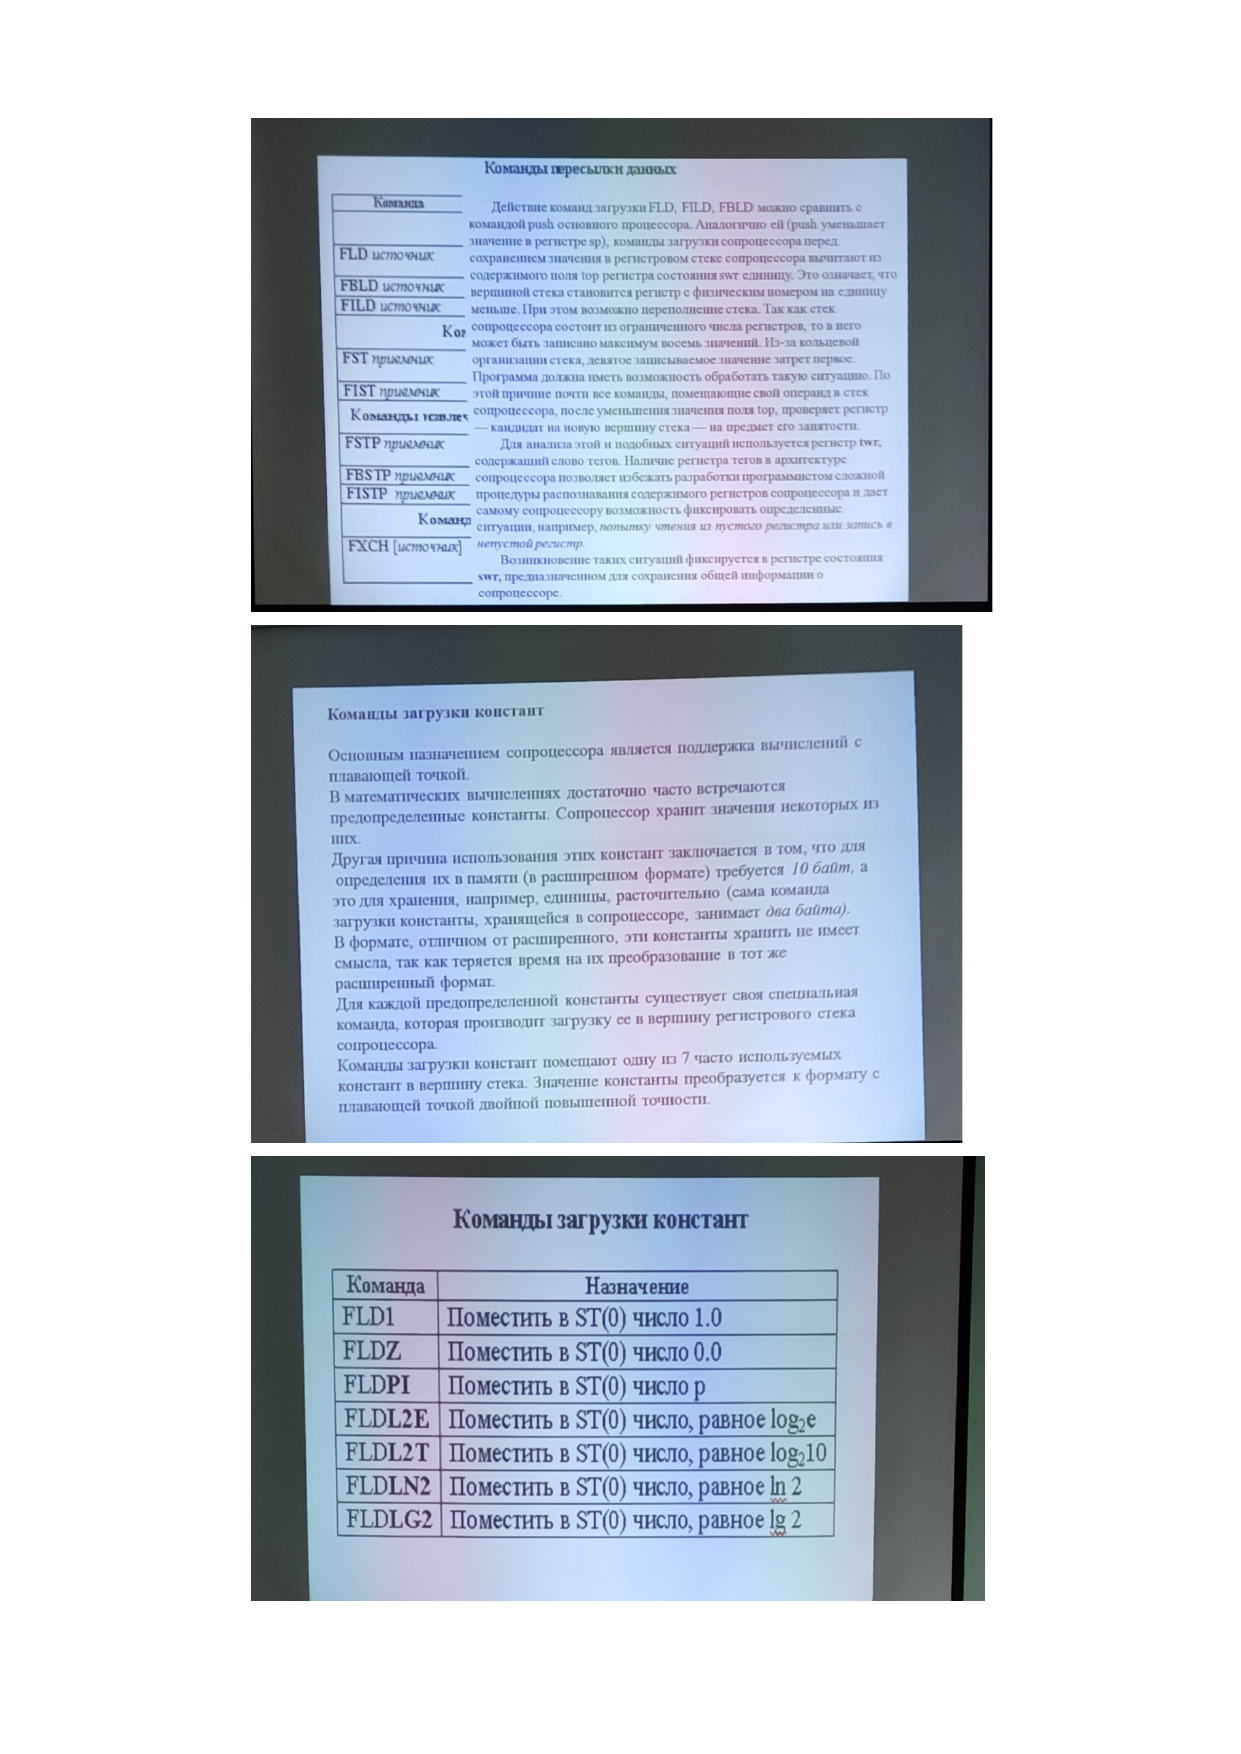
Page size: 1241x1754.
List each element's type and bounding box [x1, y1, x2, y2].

picture [251, 1156, 985, 1601]
picture [251, 118, 993, 612]
picture [251, 625, 963, 1143]
